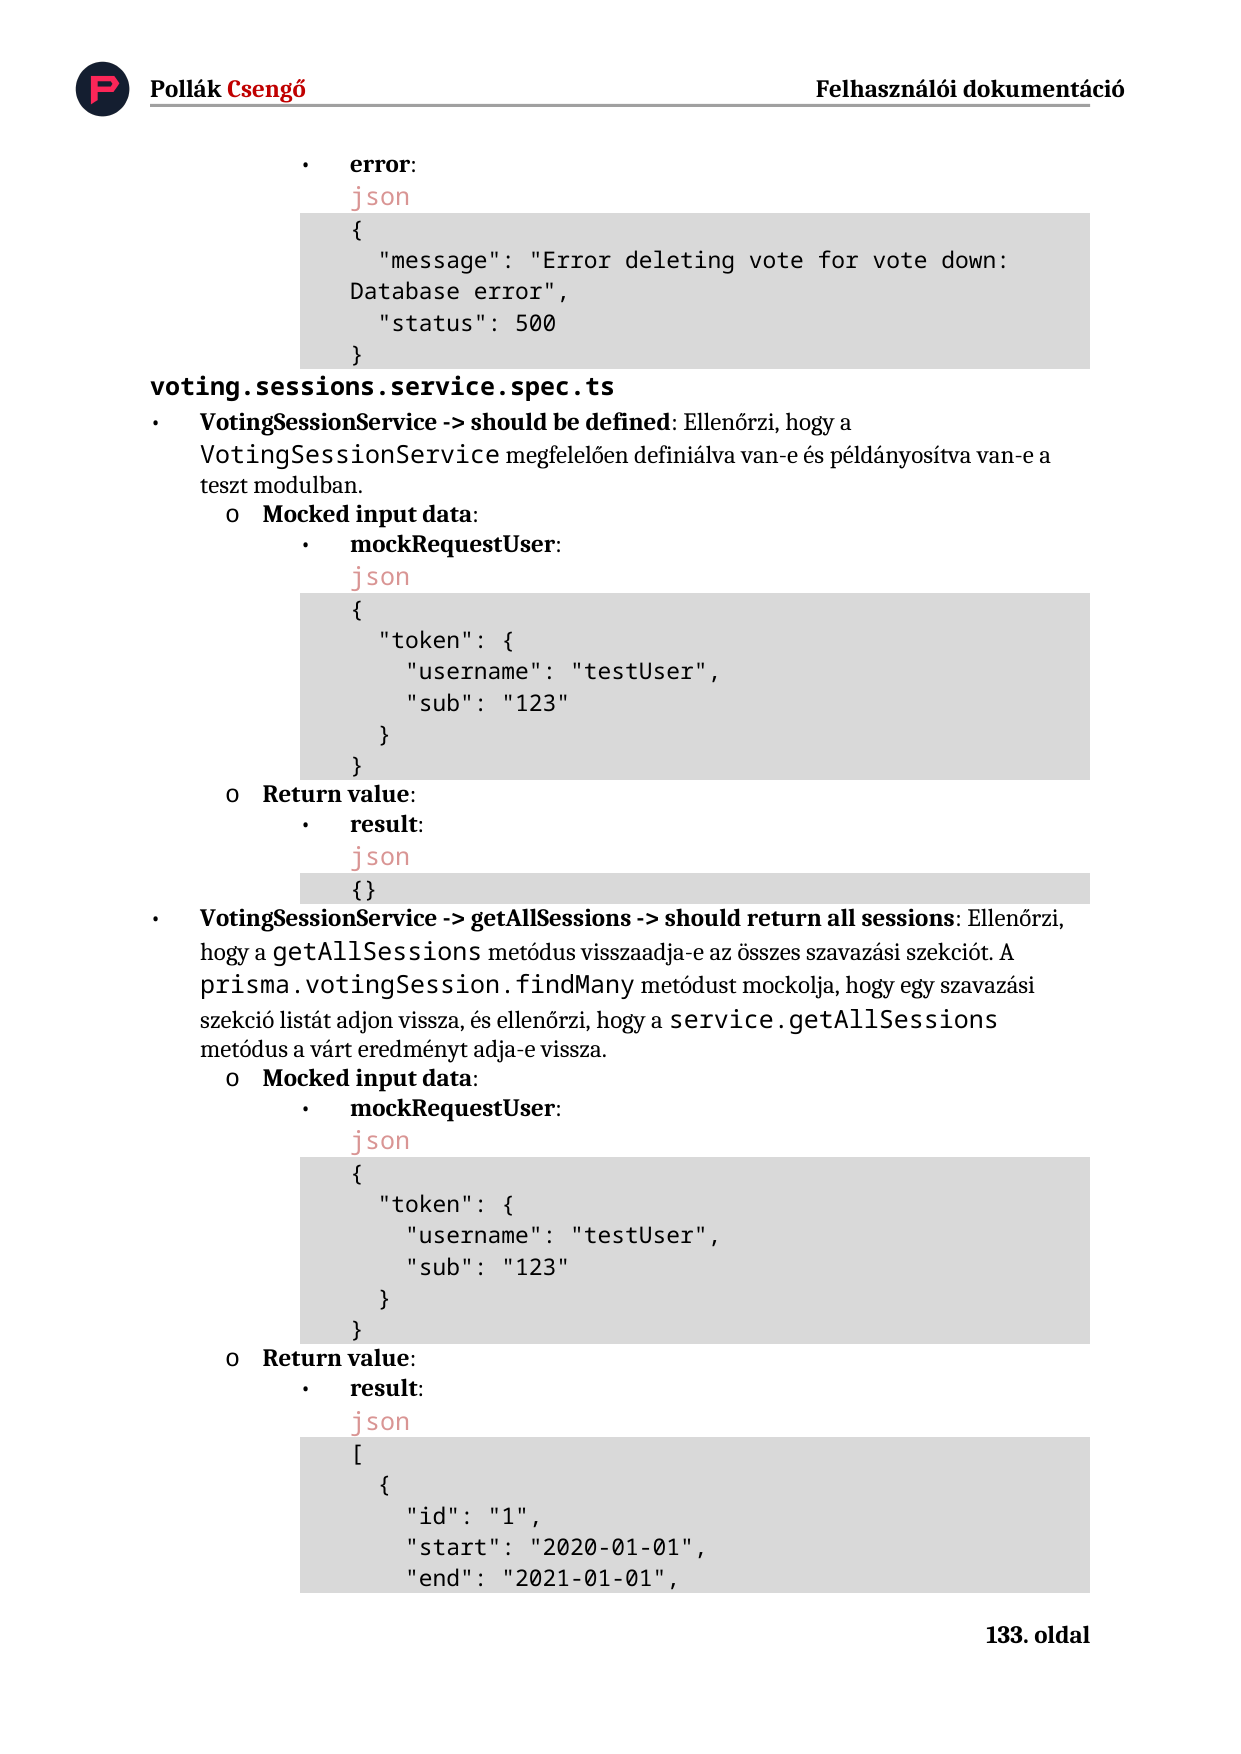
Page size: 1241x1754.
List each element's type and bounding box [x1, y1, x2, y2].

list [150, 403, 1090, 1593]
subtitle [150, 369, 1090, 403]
picture [71, 57, 132, 118]
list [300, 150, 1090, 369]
